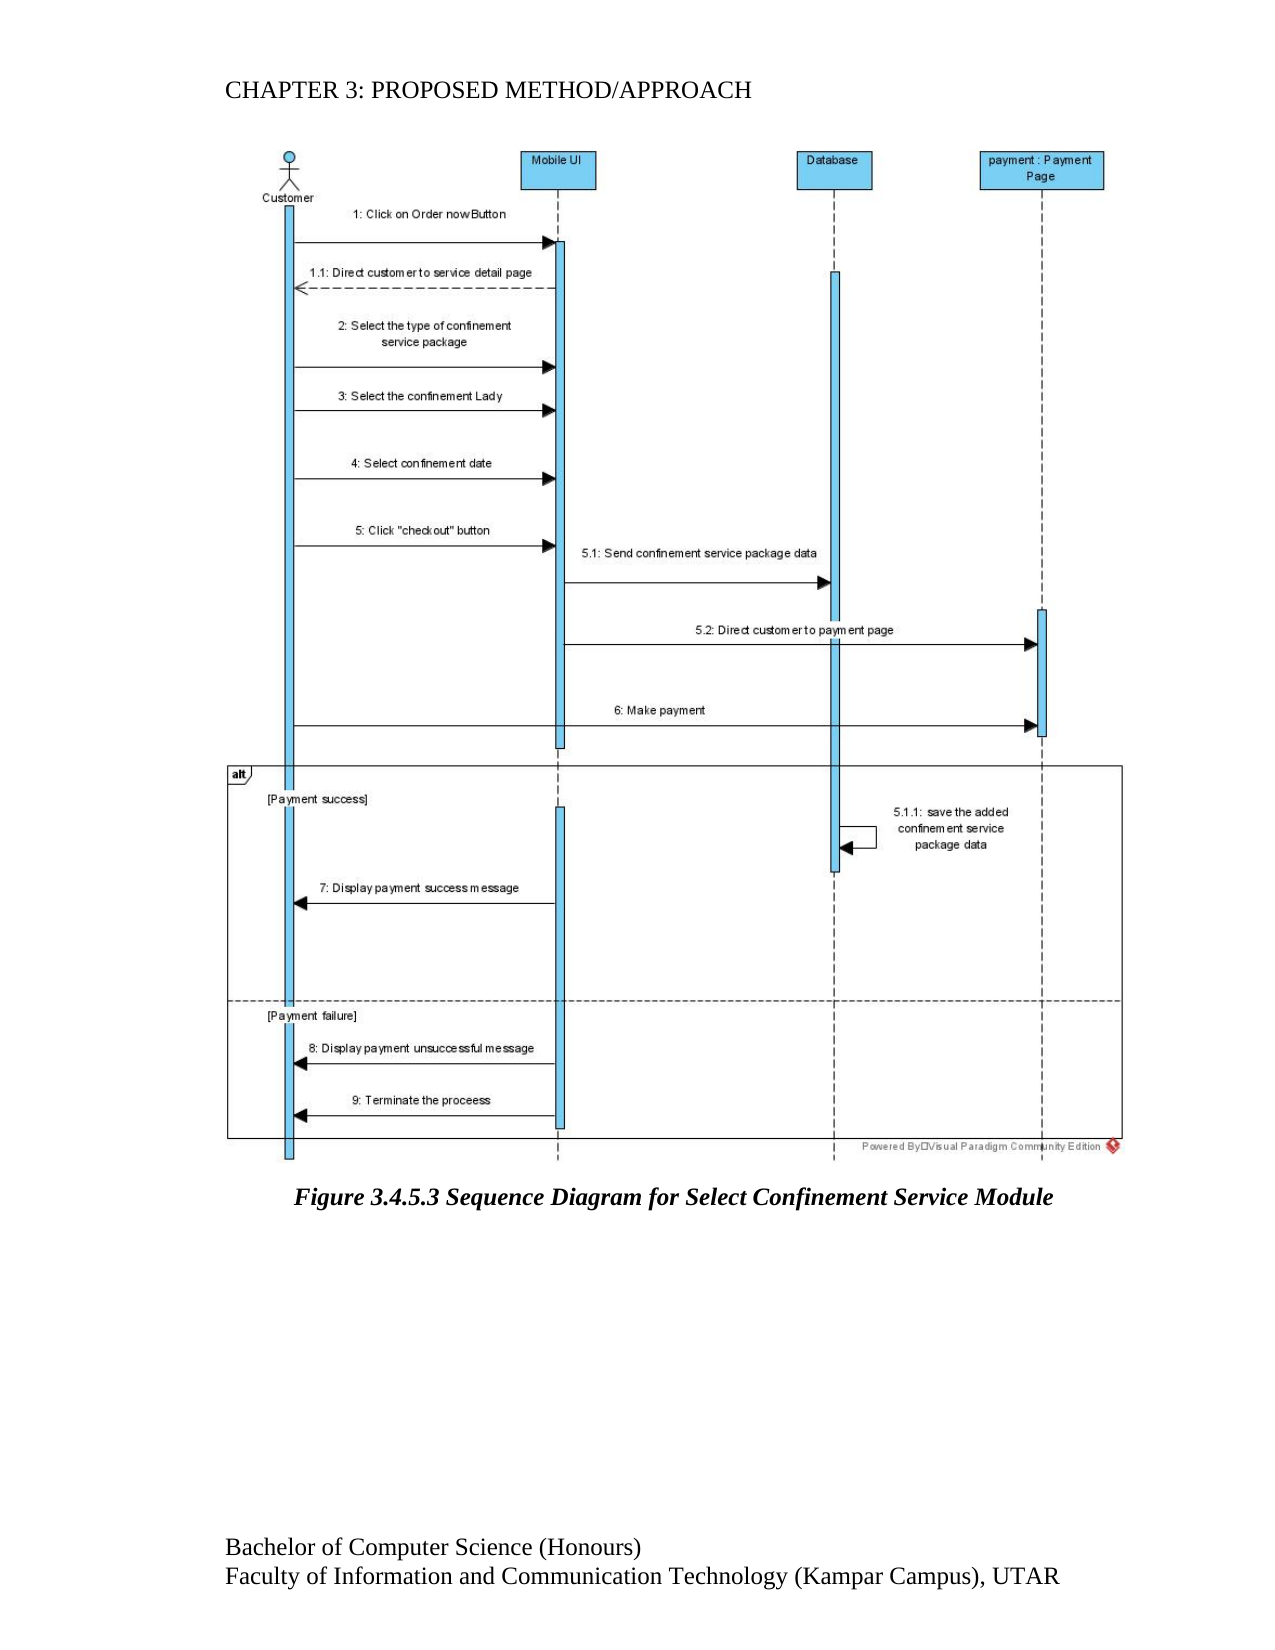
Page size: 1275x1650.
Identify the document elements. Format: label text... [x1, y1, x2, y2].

picture [225, 150, 1125, 1164]
text Figure 3.4.5.3 Sequence Diagram for Select Confinement Service Module [225, 1182, 1125, 1211]
